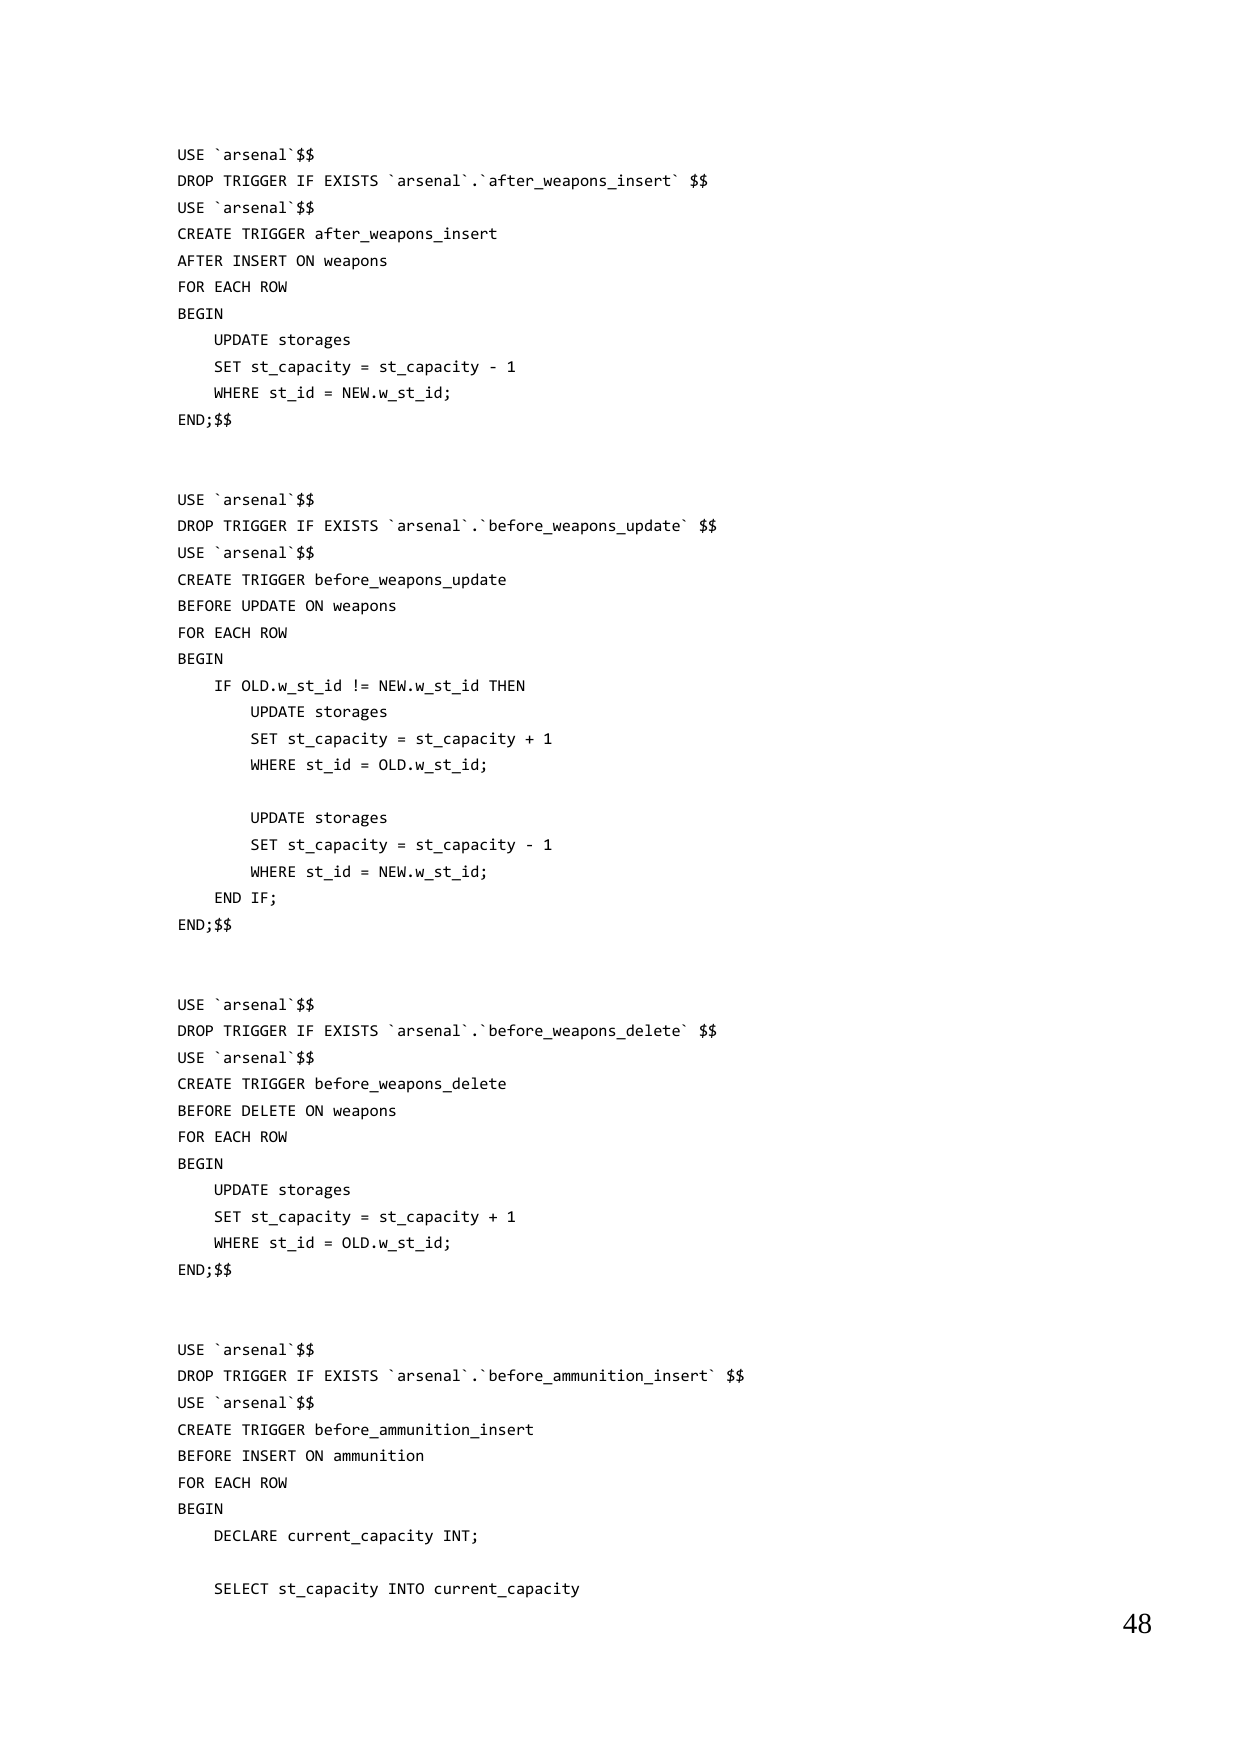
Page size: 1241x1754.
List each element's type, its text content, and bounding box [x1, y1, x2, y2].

text END;$$ [177, 1260, 1152, 1280]
text SET st_capacity = st_capacity - 1 [177, 835, 1152, 855]
text BEFORE UPDATE ON weapons [177, 596, 1152, 616]
text USE `arsenal`$$ [177, 1393, 1152, 1413]
text SET st_capacity = st_capacity + 1 [177, 729, 1152, 748]
text USE `arsenal`$$ [177, 198, 1152, 217]
text FOR EACH ROW [177, 623, 1152, 642]
text USE `arsenal`$$ [177, 995, 1152, 1014]
text UPDATE storages [177, 702, 1152, 722]
text USE `arsenal`$$ [177, 490, 1152, 509]
text BEGIN [177, 1154, 1152, 1173]
text END IF; [177, 888, 1152, 908]
text CREATE TRIGGER before_ammunition_insert [177, 1420, 1152, 1439]
text IF OLD.w_st_id != NEW.w_st_id THEN [177, 676, 1152, 695]
text FOR EACH ROW [177, 277, 1152, 297]
text DROP TRIGGER IF EXISTS `arsenal`.`before_weapons_delete` $$ [177, 1021, 1152, 1041]
text FOR EACH ROW [177, 1473, 1152, 1492]
text SELECT st_capacity INTO current_capacity [177, 1579, 1152, 1598]
text BEFORE DELETE ON weapons [177, 1101, 1152, 1120]
text BEGIN [177, 649, 1152, 669]
text USE `arsenal`$$ [177, 1340, 1152, 1359]
text CREATE TRIGGER after_weapons_insert [177, 224, 1152, 244]
text USE `arsenal`$$ [177, 145, 1152, 164]
text WHERE st_id = OLD.w_st_id; [177, 1234, 1152, 1253]
text CREATE TRIGGER before_weapons_delete [177, 1074, 1152, 1094]
text DROP TRIGGER IF EXISTS `arsenal`.`before_ammunition_insert` $$ [177, 1367, 1152, 1386]
text AFTER INSERT ON weapons [177, 251, 1152, 270]
text CREATE TRIGGER before_weapons_update [177, 570, 1152, 589]
text END;$$ [177, 915, 1152, 934]
text END;$$ [177, 410, 1152, 430]
text UPDATE storages [177, 331, 1152, 350]
text USE `arsenal`$$ [177, 1048, 1152, 1067]
text BEFORE INSERT ON ammunition [177, 1446, 1152, 1466]
text UPDATE storages [177, 809, 1152, 828]
text WHERE st_id = NEW.w_st_id; [177, 862, 1152, 881]
text FOR EACH ROW [177, 1127, 1152, 1147]
text WHERE st_id = NEW.w_st_id; [177, 384, 1152, 403]
text DROP TRIGGER IF EXISTS `arsenal`.`before_weapons_update` $$ [177, 517, 1152, 536]
text SET st_capacity = st_capacity - 1 [177, 357, 1152, 377]
text WHERE st_id = OLD.w_st_id; [177, 756, 1152, 775]
text BEGIN [177, 304, 1152, 323]
text BEGIN [177, 1499, 1152, 1519]
text SET st_capacity = st_capacity + 1 [177, 1207, 1152, 1227]
text UPDATE storages [177, 1181, 1152, 1200]
text DROP TRIGGER IF EXISTS `arsenal`.`after_weapons_insert` $$ [177, 171, 1152, 191]
text USE `arsenal`$$ [177, 543, 1152, 563]
text DECLARE current_capacity INT; [177, 1526, 1152, 1545]
